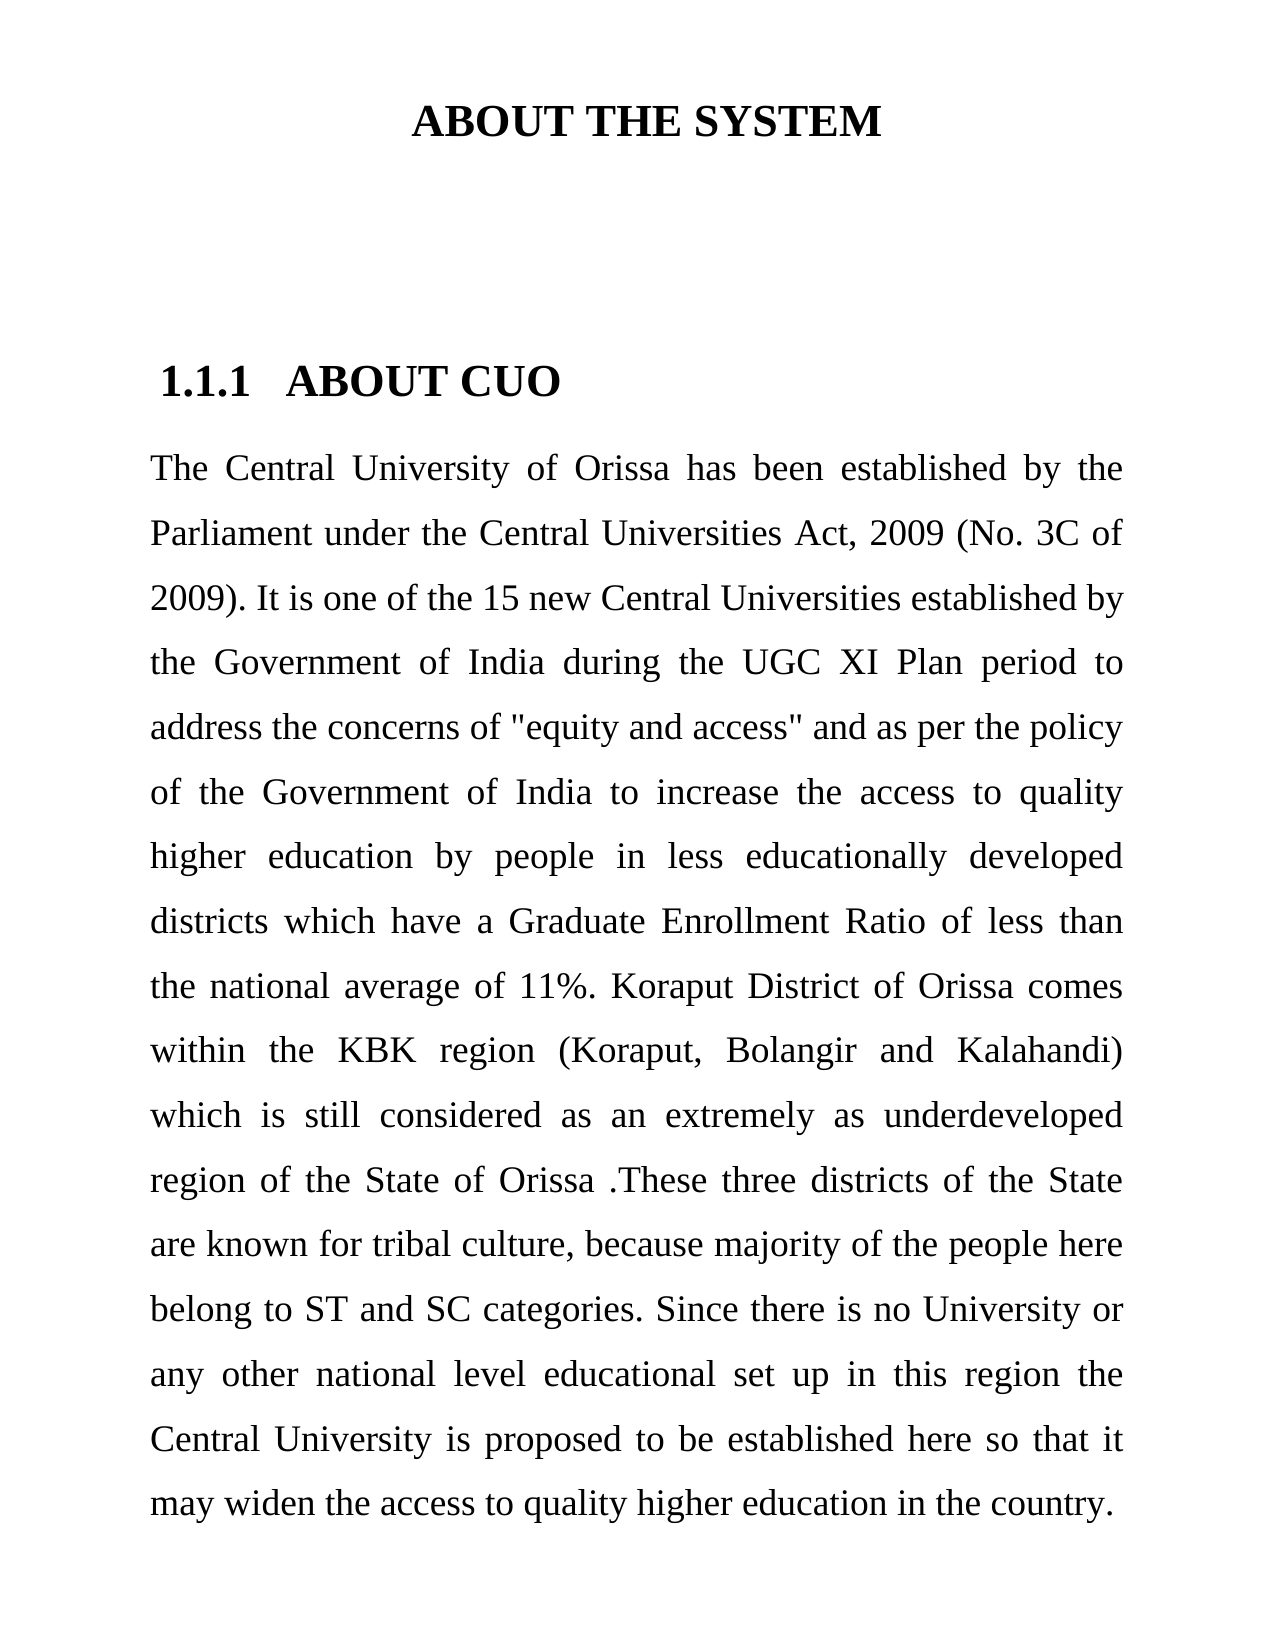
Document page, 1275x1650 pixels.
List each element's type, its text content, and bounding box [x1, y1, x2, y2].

text ABOUT THE SYSTEM [169, 94, 1125, 146]
text The Central University of Orissa has been established by the Parliament under the Central Universities Act, 2009 (No. 3C of 2009). It is one of the 15 new Central Universities established by the Government of India during the UGC XI Plan period to address the concerns of "equity and access" and as per the policy of the Government of India to increase the access to quality higher education by people in less educationally developed districts which have a Graduate Enrollment Ratio of less than the national average of 11%. Koraput District of Orissa comes within the KBK region (Koraput, Bolangir and Kalahandi) which is still considered as an extremely as underdeveloped region of the State of Orissa .These three districts of the State are known for tribal culture, because majority of the people here belong to ST and SC categories. Since there is no University or any other national level educational set up in this region the Central University is proposed to be established here so that it may widen the access to quality higher education in the country. [150, 446, 1125, 1524]
text 1.1.1 ABOUT CUO [159, 354, 1125, 407]
